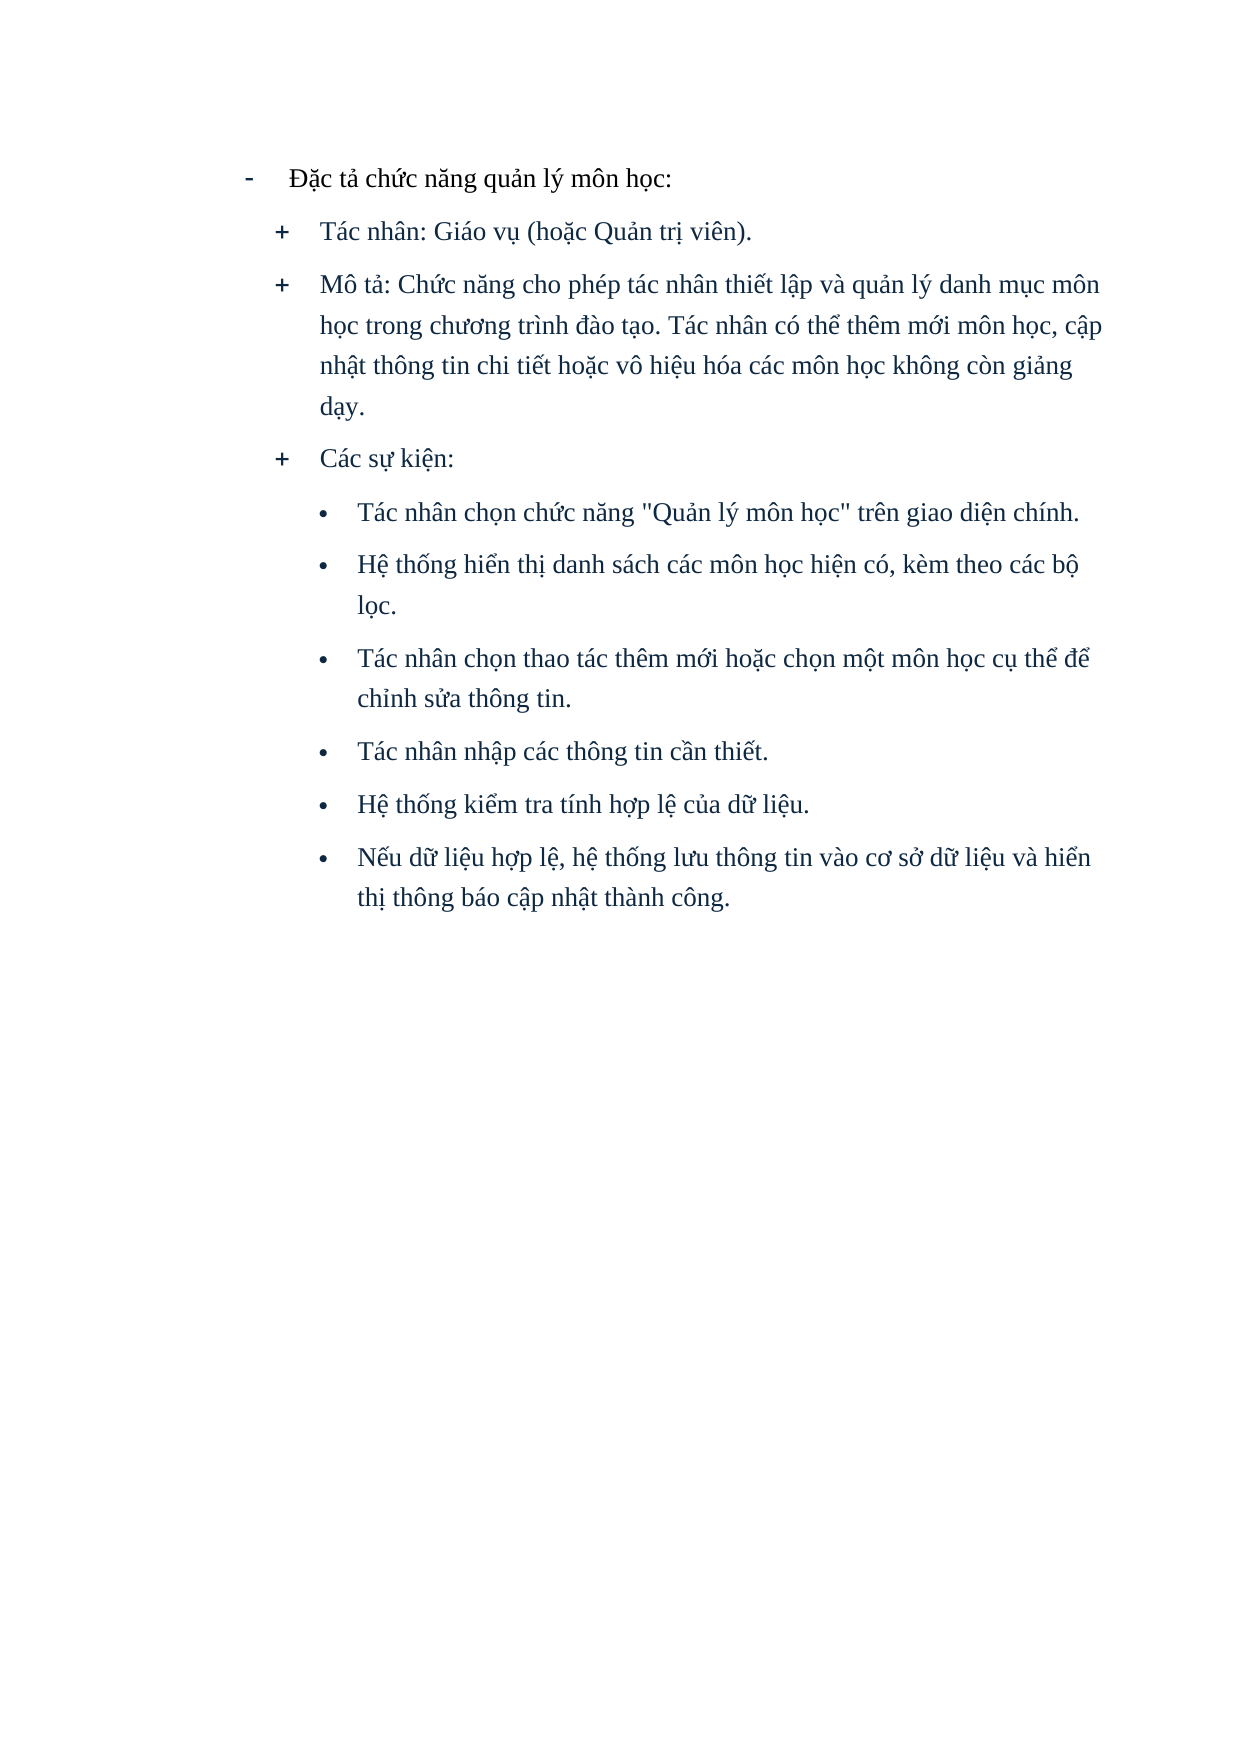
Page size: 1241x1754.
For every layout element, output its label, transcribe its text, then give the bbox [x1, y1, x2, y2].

list Tác nhân nhập các thông tin cần thiết. [319, 735, 1122, 766]
list Tác nhân chọn chức năng "Quản lý môn học" trên giao diện chính. [319, 496, 1122, 527]
list Tác nhân: Giáo vụ (hoặc Quản trị viên). [282, 215, 1122, 246]
list Các sự kiện: [282, 442, 1122, 474]
list Đặc tả chức năng quản lý môn học: [244, 162, 1122, 193]
list Hệ thống kiểm tra tính hợp lệ của dữ liệu. [319, 788, 1122, 819]
list Mô tả: Chức năng cho phép tác nhân thiết lập và quản lý danh mục môn học trong chương trình đào tạo. Tác nhân có thể thêm mới môn học, cập nhật thông tin chi tiết hoặc vô hiệu hóa các môn học không còn giảng dạy. [282, 268, 1122, 421]
list Hệ thống hiển thị danh sách các môn học hiện có, kèm theo các bộ lọc. [319, 548, 1122, 620]
list Nếu dữ liệu hợp lệ, hệ thống lưu thông tin vào cơ sở dữ liệu và hiển thị thông báo cập nhật thành công. [319, 841, 1122, 913]
list Tác nhân chọn thao tác thêm mới hoặc chọn một môn học cụ thể để chỉnh sửa thông tin. [319, 642, 1122, 713]
